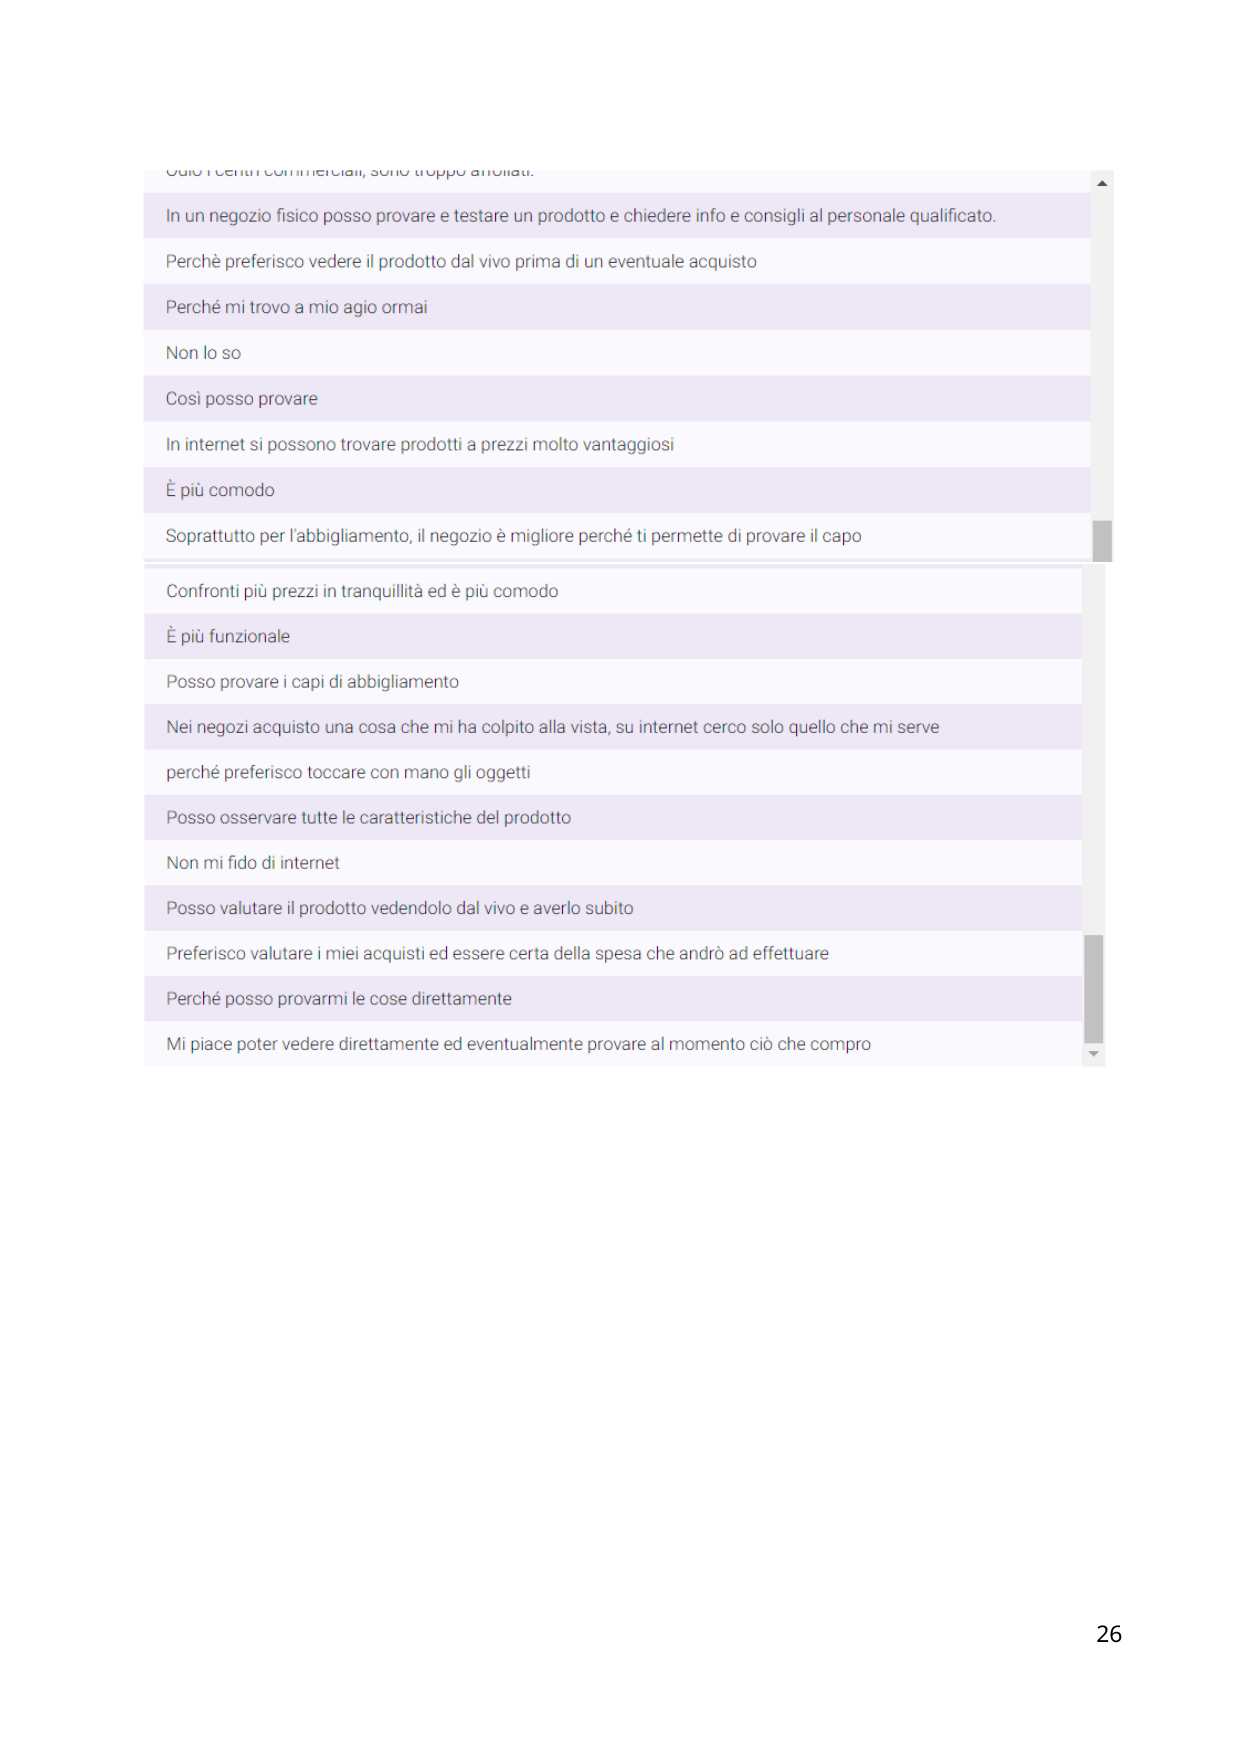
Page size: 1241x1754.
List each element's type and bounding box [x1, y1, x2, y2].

picture [118, 147, 1123, 562]
picture [118, 564, 1123, 1071]
